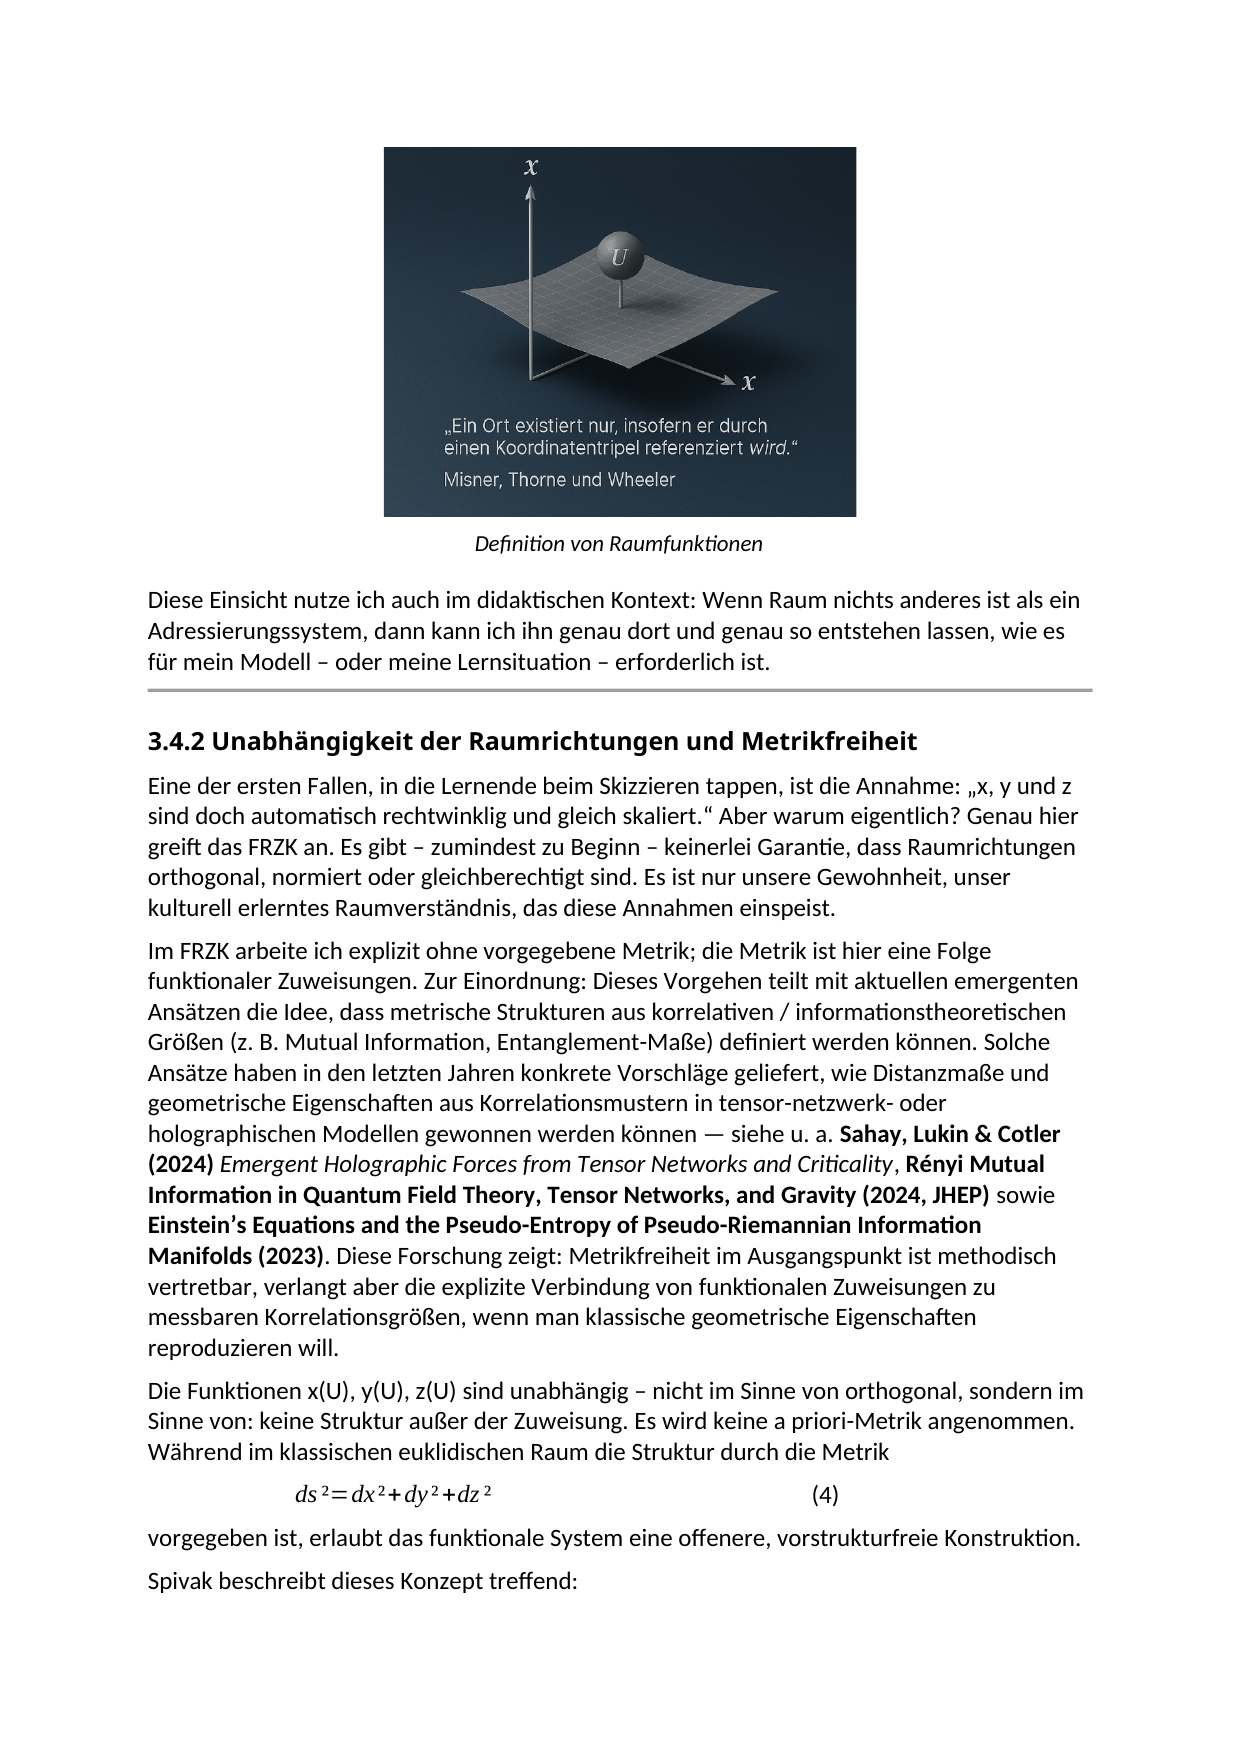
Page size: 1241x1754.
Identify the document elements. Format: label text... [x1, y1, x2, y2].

subtitle 3.4.2 Unabhängigkeit der Raumrichtungen und Metrikfreiheit [148, 723, 1093, 757]
text vorgegeben ist, erlaubt das funktionale System eine offenere, vorstrukturfreie Konstruktion. [148, 1522, 1093, 1552]
picture [383, 147, 857, 517]
text (4) [148, 1479, 1093, 1509]
text Spivak beschreibt dieses Konzept treffend: [148, 1565, 1093, 1595]
text Die Funktionen x(U), y(U), z(U) sind unabhängig – nicht im Sinne von orthogonal, sondern im Sinne von: keine Struktur außer der Zuweisung. Es wird keine a priori-Metrik angenommen. Während im klassischen euklidischen Raum die Struktur durch die Metrik [148, 1375, 1093, 1466]
text Definition von Raumfunktionen [148, 529, 1093, 557]
text Diese Einsicht nutze ich auch im didaktischen Kontext: Wenn Raum nichts anderes ist als ein Adressierungssystem, dann kann ich ihn genau dort und genau so entstehen lassen, wie es für mein Modell – oder meine Lernsituation – erforderlich ist. [148, 584, 1093, 676]
text Im FRZK arbeite ich explizit ohne vorgegebene Metrik; die Metrik ist hier eine Folge funktionaler Zuweisungen. Zur Einordnung: Dieses Vorgehen teilt mit aktuellen emergenten Ansätzen die Idee, dass metrische Strukturen aus korrelativen / informationstheoretischen Größen (z. B. Mutual Information, Entanglement-Maße) definiert werden können. Solche Ansätze haben in den letzten Jahren konkrete Vorschläge geliefert, wie Distanzmaße und geometrische Eigenschaften aus Korrelationsmustern in tensor-netzwerk- oder holographischen Modellen gewonnen werden können — siehe u. a. Sahay, Lukin & Cotler (2024) Emergent Holographic Forces from Tensor Networks and Criticality, Rényi Mutual Information in Quantum Field Theory, Tensor Networks, and Gravity (2024, JHEP) sowie Einstein’s Equations and the Pseudo-Entropy of Pseudo-Riemannian Information Manifolds (2023). Diese Forschung zeigt: Metrikfreiheit im Ausgangspunkt ist methodisch vertretbar, verlangt aber die explizite Verbindung von funktionalen Zuweisungen zu messbaren Korrelationsgrößen, wenn man klassische geometrische Eigenschaften reproduzieren will. [148, 935, 1093, 1362]
text Eine der ersten Fallen, in die Lernende beim Skizzieren tappen, ist die Annahme: „x, y und z sind doch automatisch rechtwinklig und gleich skaliert.“ Aber warum eigentlich? Genau hier greift das FRZK an. Es gibt – zumindest zu Beginn – keinerlei Garantie, dass Raumrichtungen orthogonal, normiert oder gleichberechtigt sind. Es ist nur unsere Gewohnheit, unser kulturell erlerntes Raumverständnis, das diese Annahmen einspeist. [148, 770, 1093, 922]
